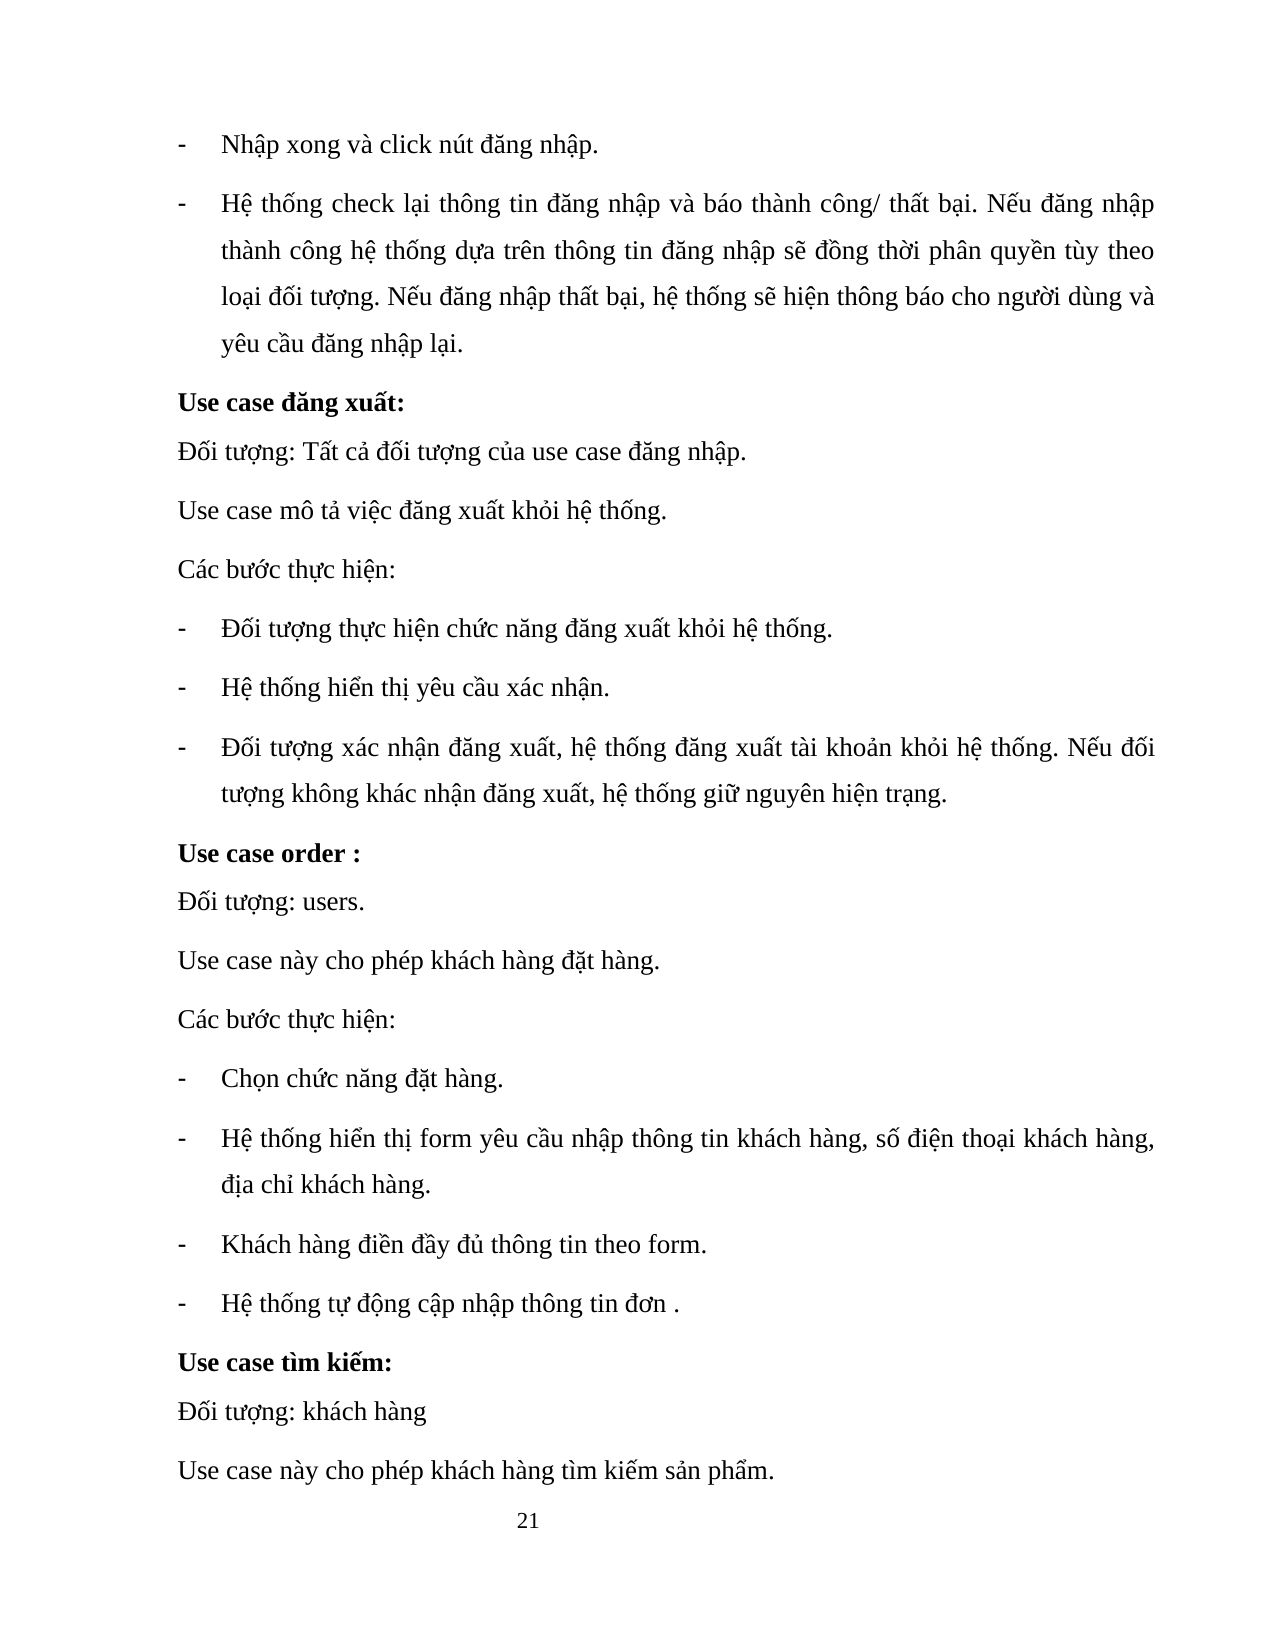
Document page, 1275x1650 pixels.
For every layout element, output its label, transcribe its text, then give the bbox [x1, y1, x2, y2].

text Use case này cho phép khách hàng đặt hàng. [177, 944, 1156, 975]
list Chọn chức năng đặt hàng. [177, 1062, 1156, 1094]
list Hệ thống tự động cập nhập thông tin đơn . [177, 1287, 1156, 1318]
list Hệ thống hiển thị form yêu cầu nhập thông tin khách hàng, số điện thoại khách hàng, địa chỉ khách hàng. [177, 1122, 1156, 1200]
list Hệ thống check lại thông tin đăng nhập và báo thành công/ thất bại. Nếu đăng nhập thành công hệ thống dựa trên thông tin đăng nhập sẽ đồng thời phân quyền tùy theo loại đối tượng. Nếu đăng nhập thất bại, hệ thống sẽ hiện thông báo cho người dùng và yêu cầu đăng nhập lại. [177, 187, 1156, 358]
text Các bước thực hiện: [177, 553, 1156, 584]
text Các bước thực hiện: [177, 1003, 1156, 1034]
list Đối tượng thực hiện chức năng đăng xuất khỏi hệ thống. [177, 612, 1156, 643]
text Đối tượng: khách hàng [177, 1395, 1156, 1426]
text Đối tượng: Tất cả đối tượng của use case đăng nhập. [177, 434, 1156, 466]
text Use case này cho phép khách hàng tìm kiếm sản phẩm. [177, 1454, 1156, 1485]
text Đối tượng: users. [177, 885, 1156, 916]
text Use case đăng xuất: [177, 386, 1156, 417]
text Use case order : [177, 837, 1156, 868]
text Use case tìm kiếm: [177, 1347, 1156, 1378]
list Đối tượng xác nhận đăng xuất, hệ thống đăng xuất tài khoản khỏi hệ thống. Nếu đối tượng không khác nhận đăng xuất, hệ thống giữ nguyên hiện trạng. [177, 731, 1156, 809]
list Khách hàng điền đầy đủ thông tin theo form. [177, 1228, 1156, 1259]
list Hệ thống hiển thị yêu cầu xác nhận. [177, 671, 1156, 703]
list Nhập xong và click nút đăng nhập. [177, 128, 1156, 159]
text Use case mô tả việc đăng xuất khỏi hệ thống. [177, 494, 1156, 525]
